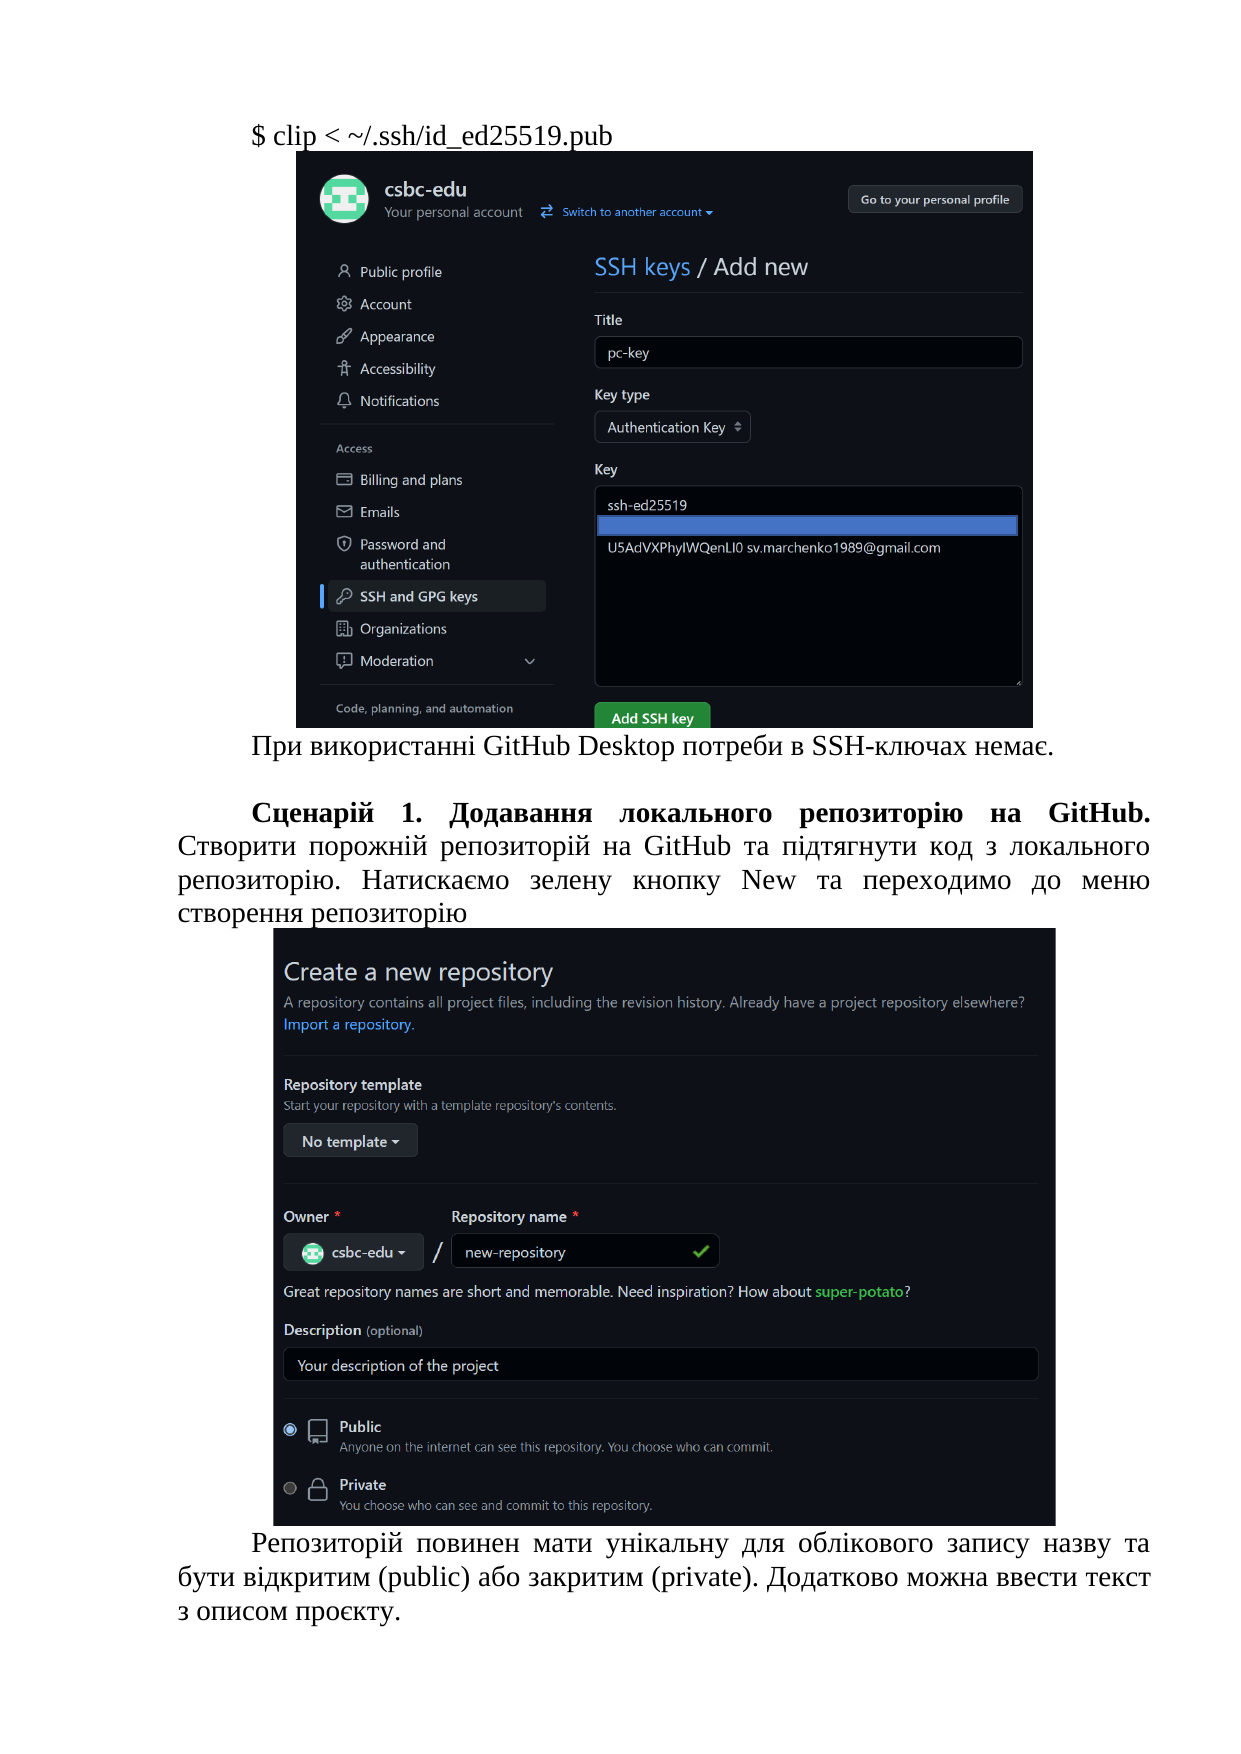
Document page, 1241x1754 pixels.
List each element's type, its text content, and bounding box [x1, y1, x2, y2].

text При використанні GitHub Desktop потреби в SSH-ключах немає. [177, 728, 1152, 761]
text Репозиторій повинен мати унікальну для облікового запису назву та бути відкритим (public) або закритим (private). Додатково можна ввести текст з описом проєкту. [177, 1526, 1152, 1626]
picture [273, 928, 1056, 1526]
picture [296, 151, 1033, 728]
text $ clip < ~/.ssh/id_ed25519.pub [177, 118, 1152, 152]
text Сценарій 1. Додавання локального репозиторію на GitHub. Створити порожній репозиторій на GitHub та підтягнути код з локального репозиторію. Натискаємо зелену кнопку New та переходимо до меню створення репозиторію [177, 795, 1152, 929]
